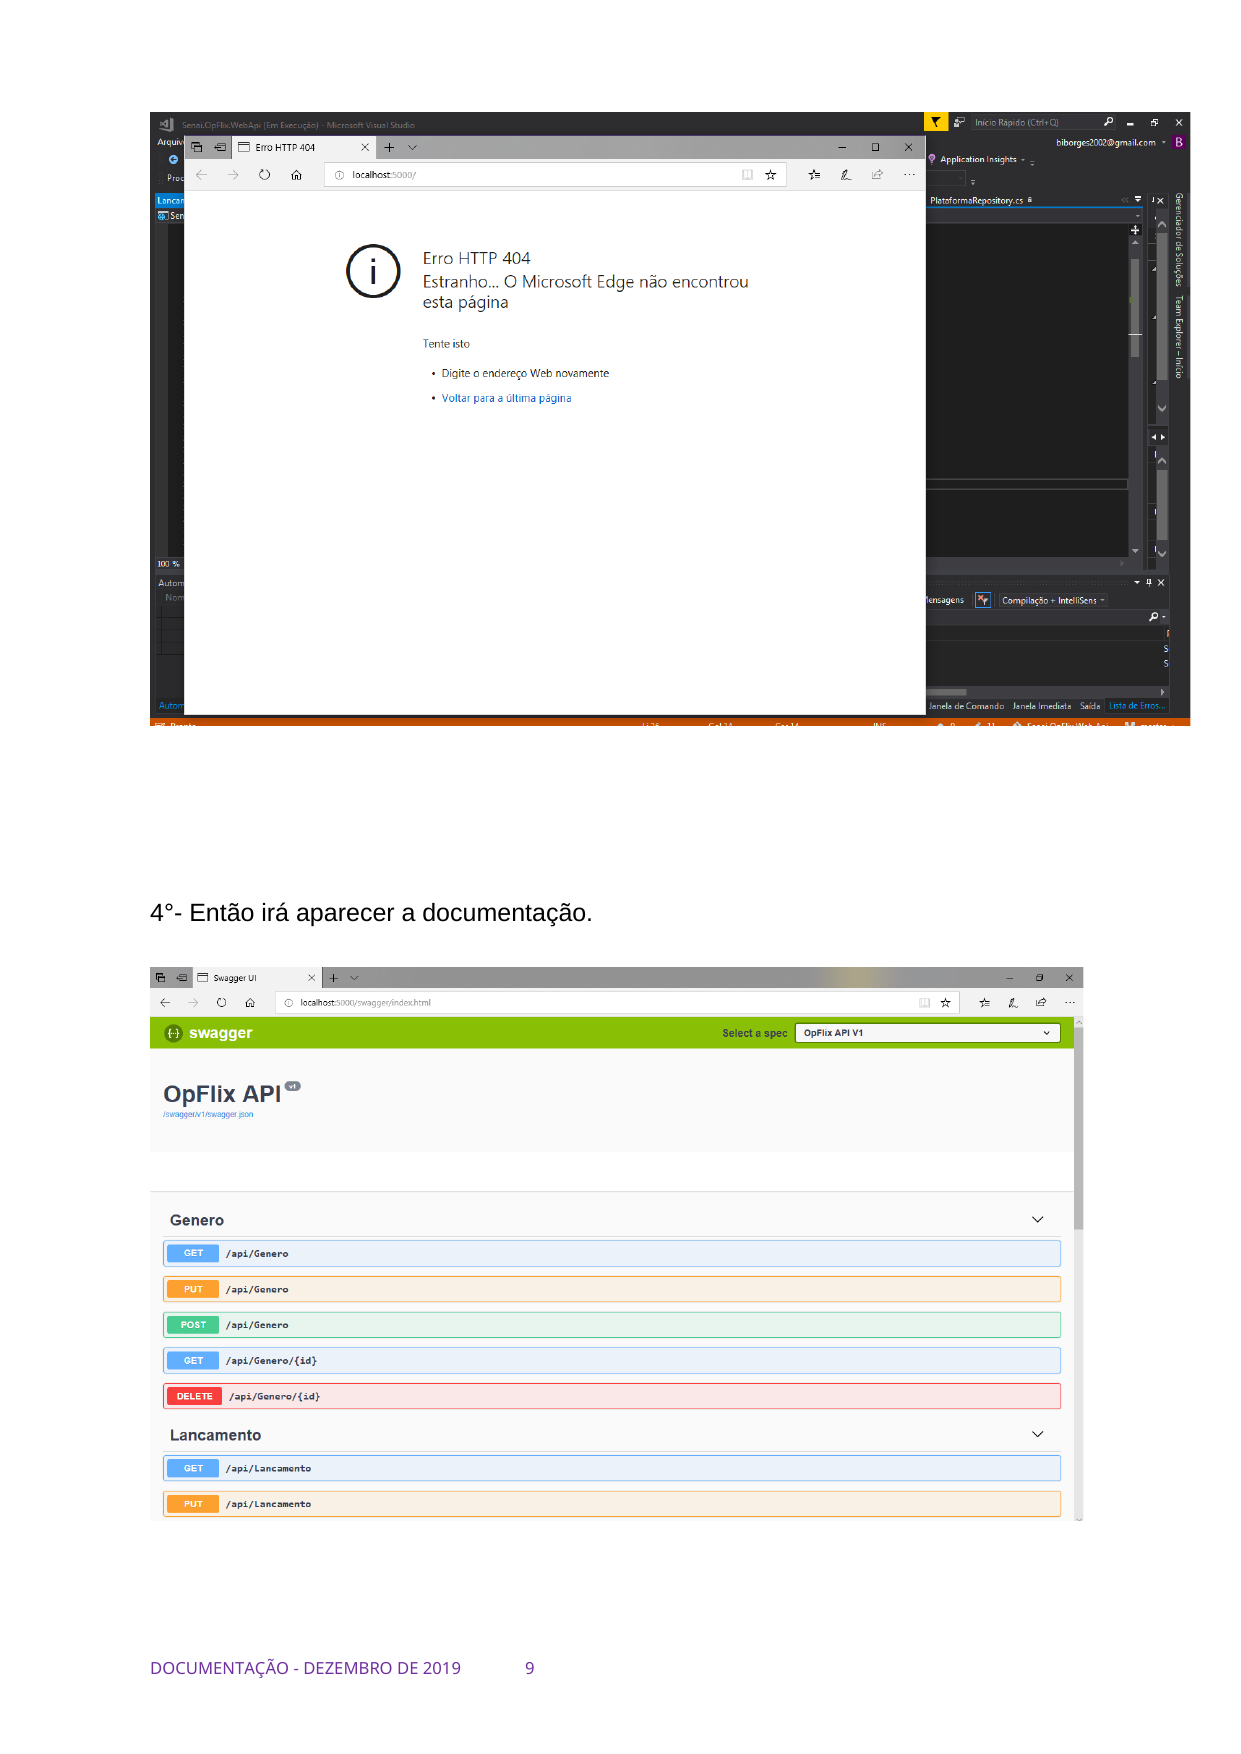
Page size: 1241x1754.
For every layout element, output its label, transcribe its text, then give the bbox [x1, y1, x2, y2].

text 4°- Então irá aparecer a documentação. [150, 898, 1090, 927]
picture [150, 112, 1191, 726]
picture [150, 967, 1084, 1521]
